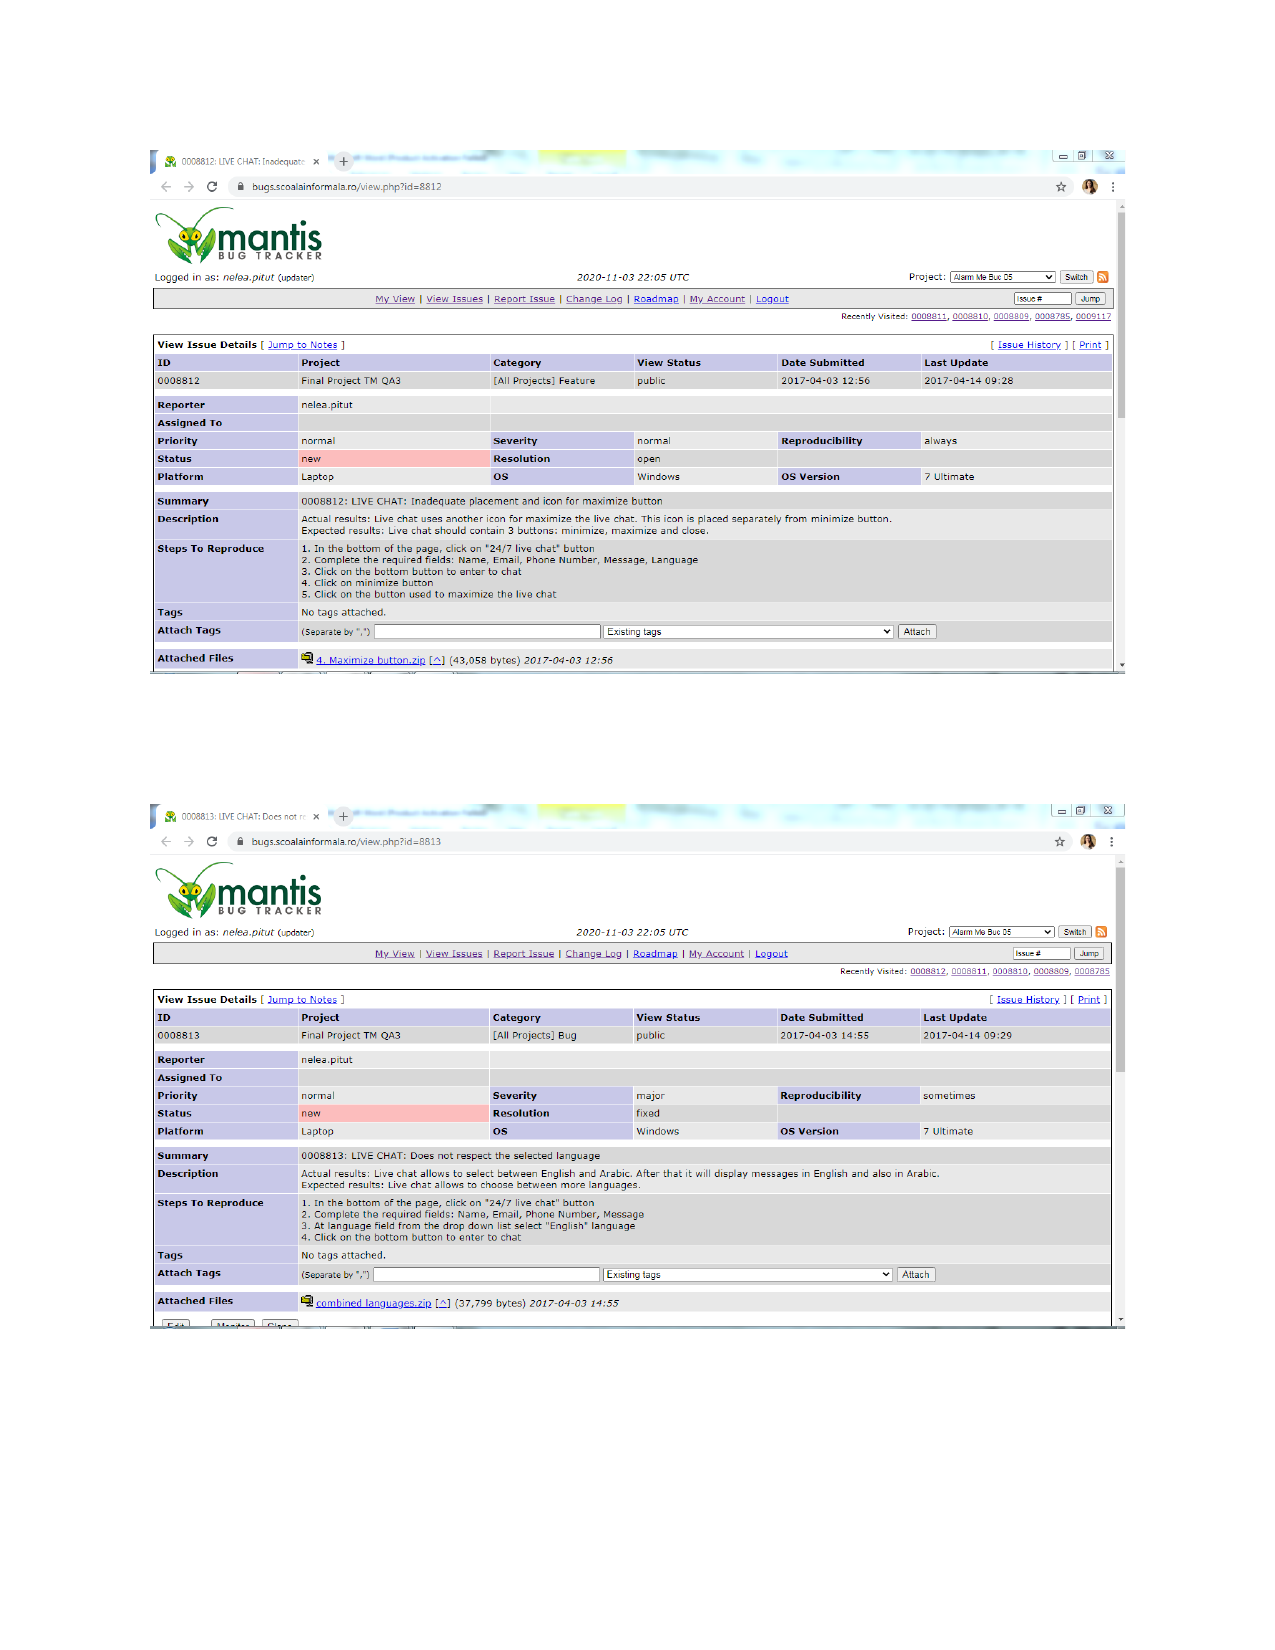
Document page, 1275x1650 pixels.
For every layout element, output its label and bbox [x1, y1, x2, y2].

picture [150, 150, 1125, 674]
picture [150, 804, 1125, 1329]
